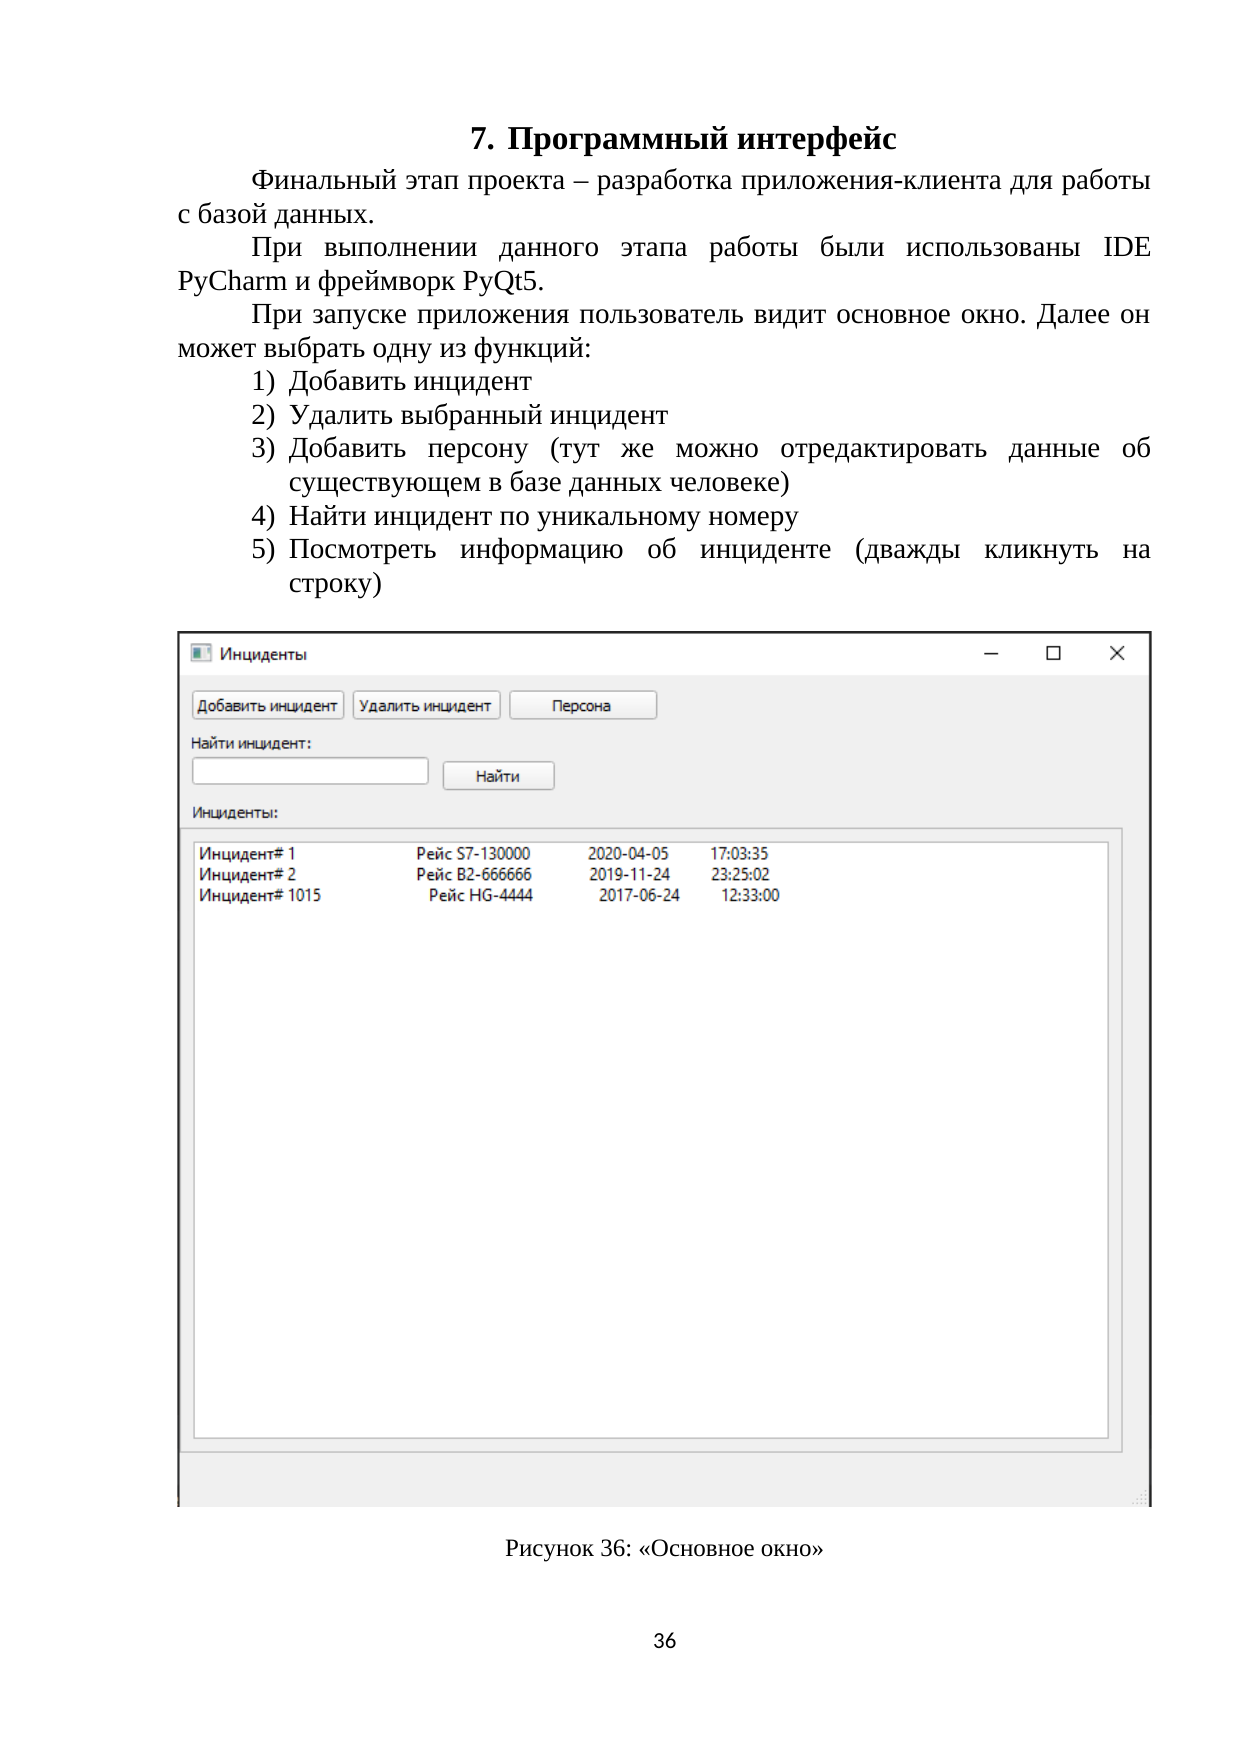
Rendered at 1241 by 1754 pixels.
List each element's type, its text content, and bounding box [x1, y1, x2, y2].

subtitle Программный интерфейс [215, 118, 1152, 156]
list Найти инцидент по уникальному номеру [251, 498, 1152, 531]
list Посмотреть информацию об инциденте (дважды кликнуть на строку) [251, 531, 1152, 598]
list Добавить персону (тут же можно отредактировать данные об существующем в базе данных человеке) [251, 431, 1152, 498]
text При запуске приложения пользователь видит основное окно. Далее он может выбрать одну из функций: [177, 296, 1152, 363]
list Удалить выбранный инцидент [251, 397, 1152, 431]
text Финальный этап проекта – разработка приложения-клиента для работы с базой данных. [177, 162, 1152, 229]
picture [177, 631, 1152, 1507]
list Добавить инцидент [251, 363, 1152, 397]
text Рисунок 36: «Основное окно» [177, 1533, 1152, 1562]
text При выполнении данного этапа работы были использованы IDE PyCharm и фреймворк PyQt5. [177, 229, 1152, 296]
